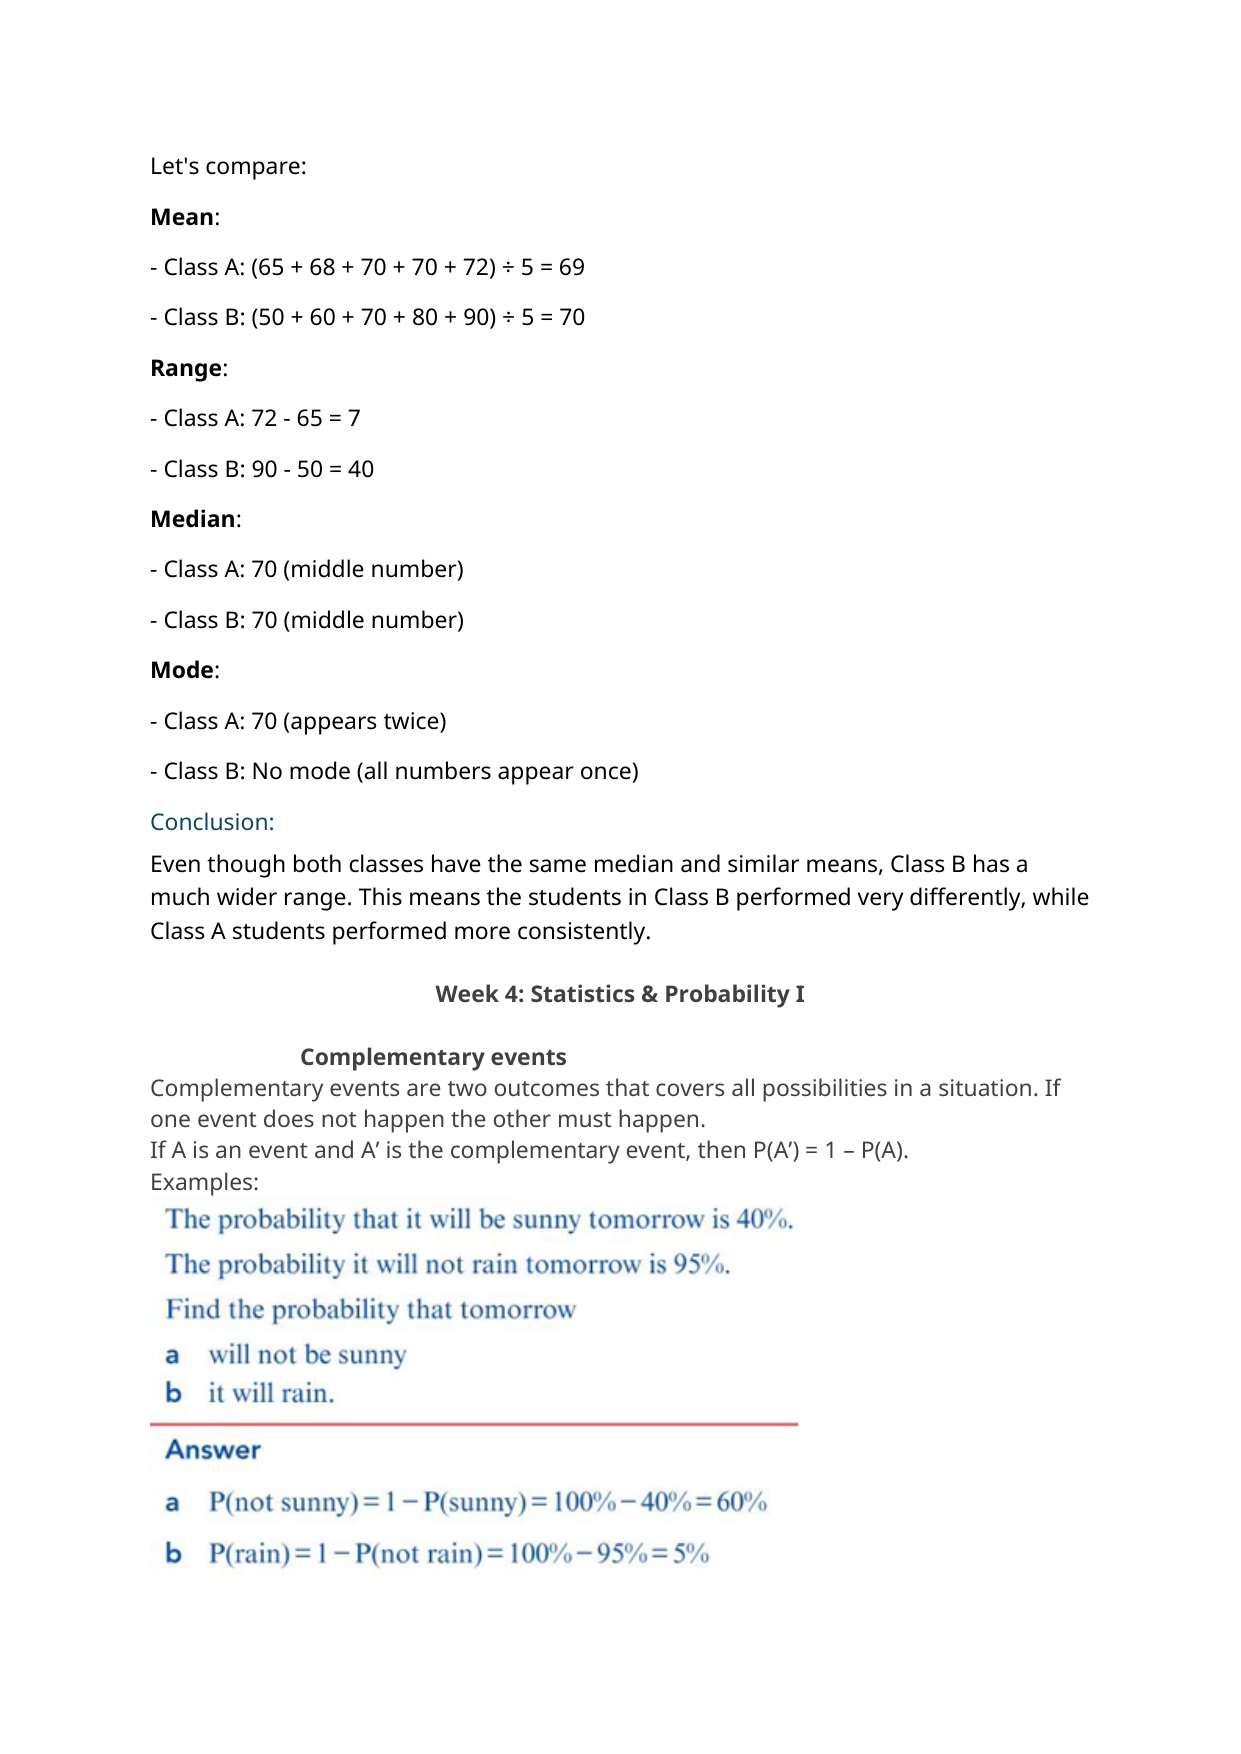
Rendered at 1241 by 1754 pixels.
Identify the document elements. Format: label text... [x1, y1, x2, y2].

text Mean: [150, 200, 1090, 232]
text Examples: [150, 1165, 1090, 1197]
subtitle Conclusion: [150, 805, 1090, 837]
text - Class B: 70 (middle number) [150, 604, 1090, 635]
text Let's compare: [150, 150, 1090, 181]
text Median: [150, 503, 1090, 534]
text Complementary events are two outcomes that covers all possibilities in a situation. If one event does not happen the other must happen. [150, 1072, 1090, 1134]
text - Class A: (65 + 68 + 70 + 70 + 72) ÷ 5 = 69 [150, 251, 1090, 282]
text If A is an event and A’ is the complementary event, then P(A’) = 1 – P(A). [150, 1134, 1090, 1165]
text - Class A: 70 (middle number) [150, 553, 1090, 584]
text - Class B: 90 - 50 = 40 [150, 452, 1090, 484]
text - Class A: 72 - 65 = 7 [150, 402, 1090, 433]
picture [150, 1196, 799, 1581]
text - Class A: 70 (appears twice) [150, 704, 1090, 736]
text Range: [150, 352, 1090, 383]
text Complementary events [225, 1040, 1090, 1072]
text Even though both classes have the same median and similar means, Class B has a much wider range. This means the students in Class B performed very differently, while Class A students performed more consistently. [150, 847, 1090, 946]
text Mode: [150, 654, 1090, 685]
text Week 4: Statistics & Probability I [150, 978, 1090, 1009]
text - Class B: (50 + 60 + 70 + 80 + 90) ÷ 5 = 70 [150, 301, 1090, 332]
text - Class B: No mode (all numbers appear once) [150, 755, 1090, 786]
